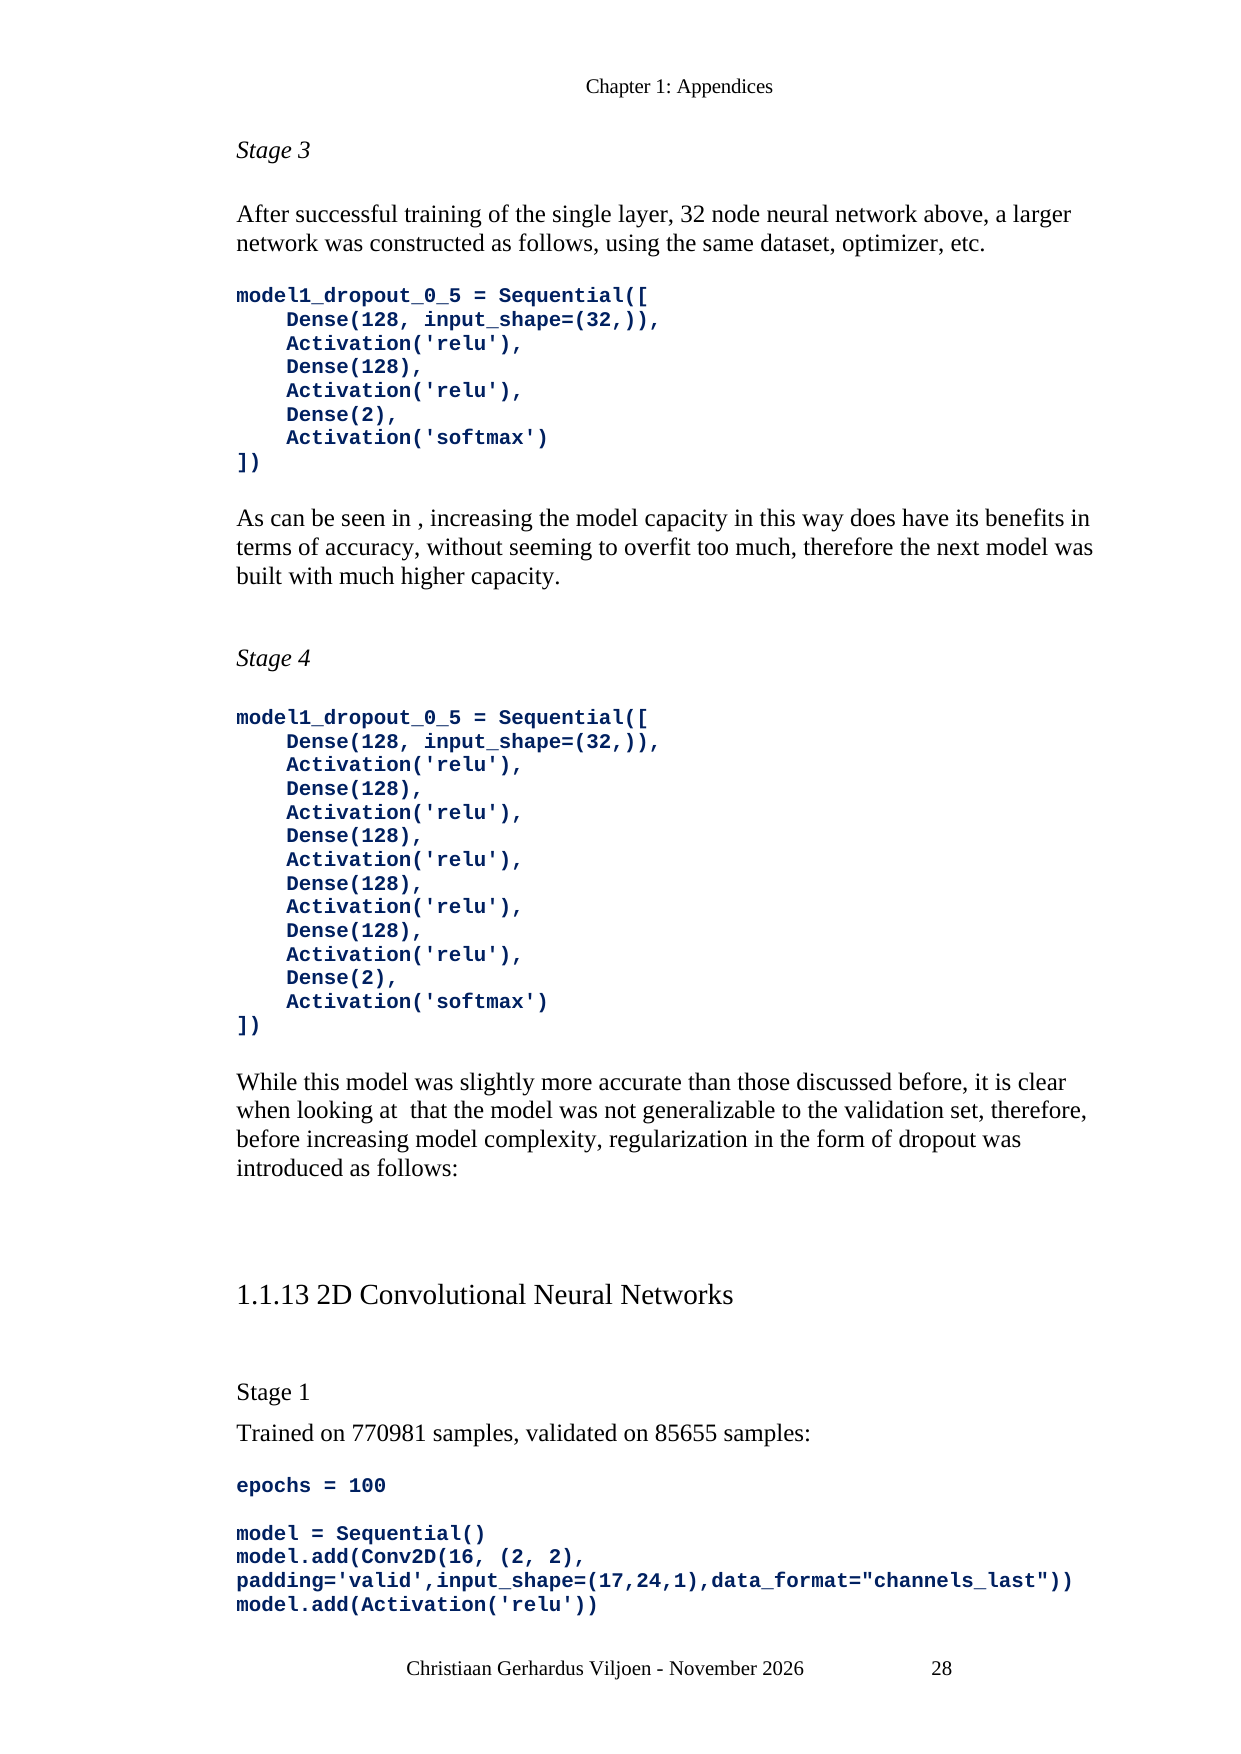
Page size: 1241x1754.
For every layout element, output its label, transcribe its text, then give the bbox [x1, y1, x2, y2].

subtitle 2D Convolutional Neural Networks [236, 1277, 1122, 1310]
text Activation('relu'), [236, 849, 1122, 873]
text Activation('softmax') [236, 991, 1122, 1014]
text ]) [236, 451, 1122, 474]
text Activation('relu'), [236, 943, 1122, 967]
text model = Sequential() [236, 1523, 1122, 1546]
text Dense(128), [236, 873, 1122, 896]
text Dense(128, input_shape=(32,)), [236, 731, 1122, 754]
text Dense(128), [236, 778, 1122, 802]
text Dense(128, input_shape=(32,)), [236, 309, 1122, 333]
text Dense(128), [236, 920, 1122, 943]
text Dense(128), [236, 356, 1122, 380]
text Activation('relu'), [236, 896, 1122, 920]
text While this model was slightly more accurate than those discussed before, it is clear when looking at 0 that the model was not generalizable to the validation set, therefore, before increasing model complexity, regularization in the form of dropout was introduced as follows: [236, 1067, 1122, 1182]
text Activation('relu'), [236, 802, 1122, 825]
text Activation('relu'), [236, 333, 1122, 356]
text As can be seen in 0, increasing the model capacity in this way does have its benefits in terms of accuracy, without seeming to overfit too much, therefore the next model was built with much higher capacity. [236, 503, 1122, 589]
subtitle Stage 4 [236, 643, 1122, 672]
subtitle Stage 1 [236, 1377, 1122, 1405]
subtitle Stage 3 [236, 135, 1122, 164]
text ]) [236, 1014, 1122, 1038]
text Dense(128), [236, 825, 1122, 849]
text model.add(Activation('relu')) [236, 1594, 1122, 1617]
text Trained on 770981 samples, validated on 85655 samples: [236, 1418, 1122, 1447]
text epochs = 100 [236, 1475, 1122, 1499]
text Activation('relu'), [236, 380, 1122, 404]
text Dense(2), [236, 967, 1122, 991]
text Activation('relu'), [236, 754, 1122, 778]
text Activation('softmax') [236, 427, 1122, 451]
text Dense(2), [236, 404, 1122, 427]
text model1_dropout_0_5 = Sequential([ [236, 707, 1122, 731]
text model.add(Conv2D(16, (2, 2), padding='valid',input_shape=(17,24,1),data_format="channels_last")) [236, 1546, 1122, 1594]
text model1_dropout_0_5 = Sequential([ [236, 285, 1122, 309]
text After successful training of the single layer, 32 node neural network above, a larger network was constructed as follows, using the same dataset, optimizer, etc. [236, 199, 1122, 257]
